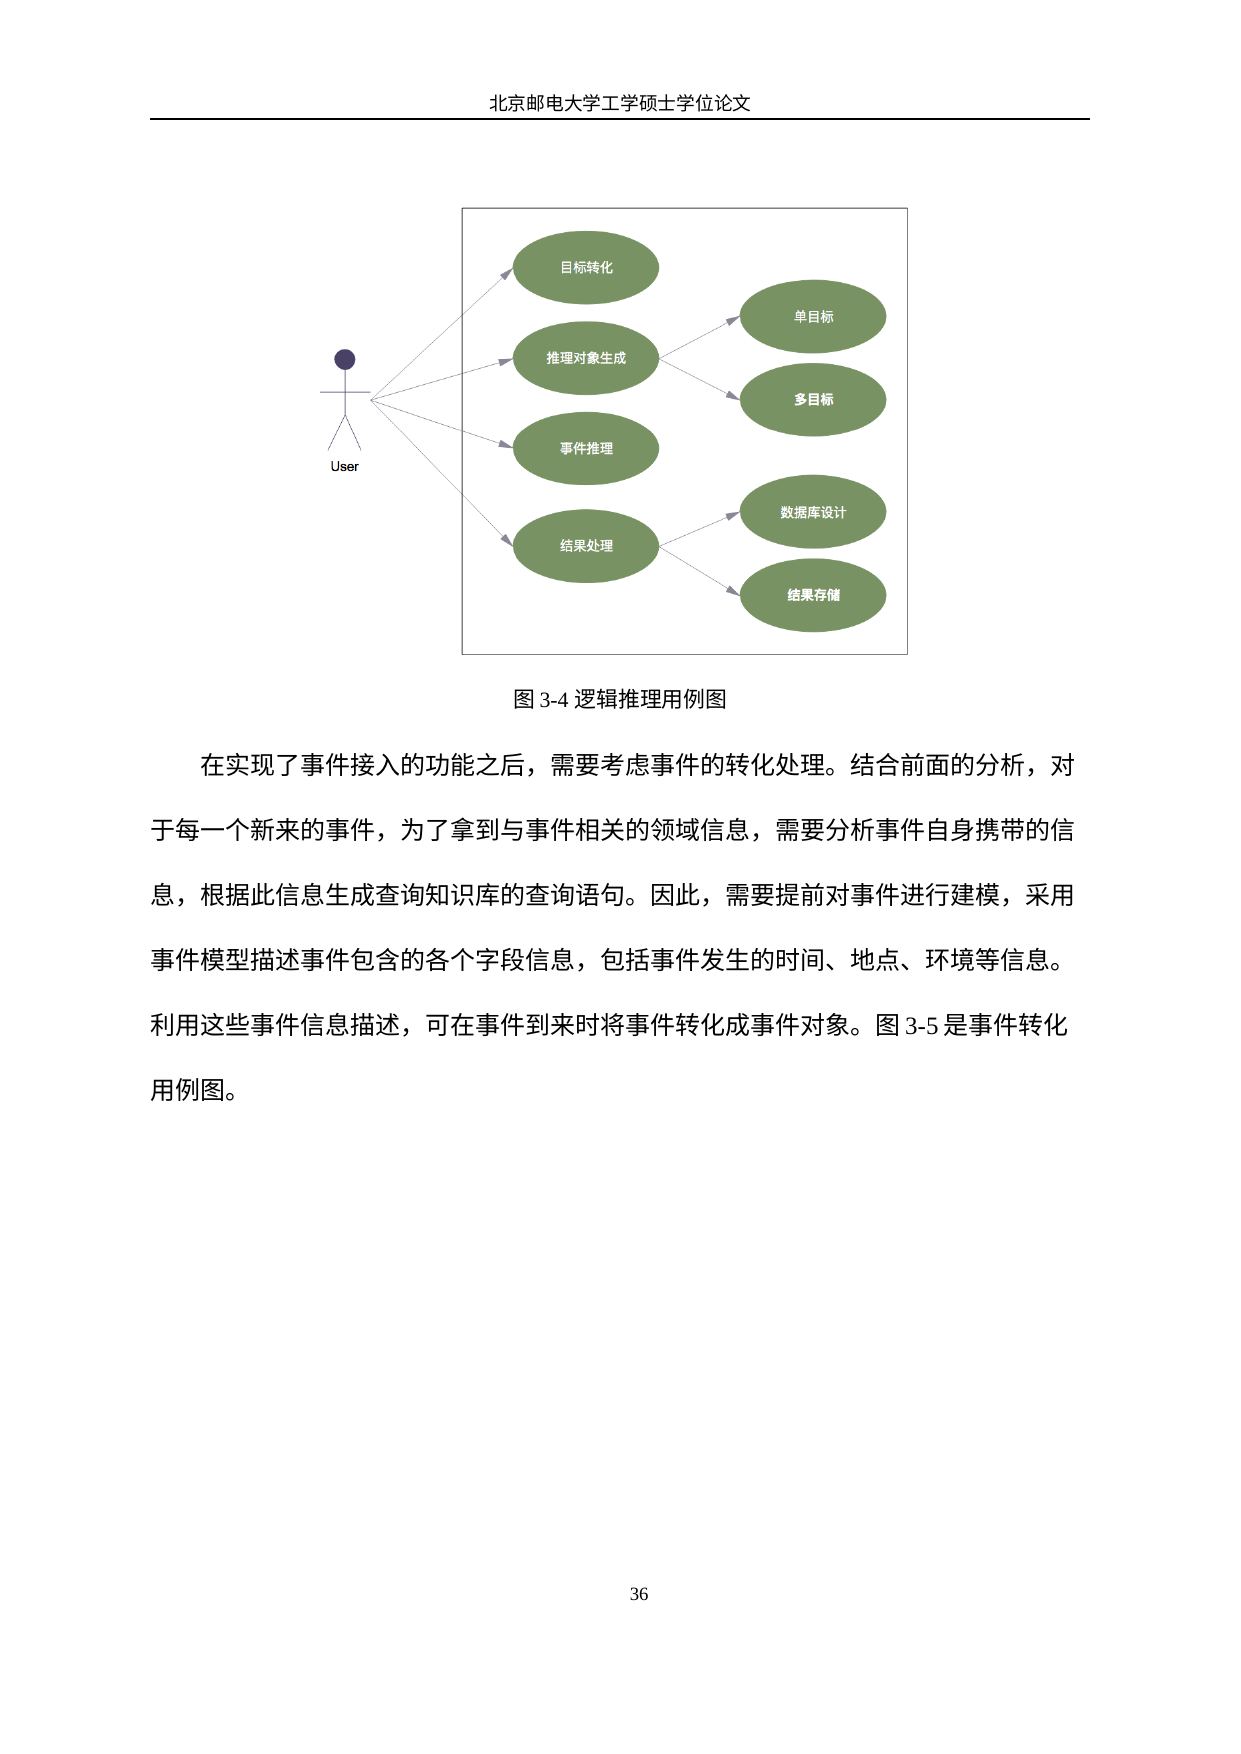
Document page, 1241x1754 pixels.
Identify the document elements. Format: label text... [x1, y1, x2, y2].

picture [311, 194, 929, 668]
text 图3-4 逻辑推理用例图 [150, 682, 1090, 714]
text 在实现了事件接入的功能之后，需要考虑事件的转化处理。结合前面的分析，对于每一个新来的事件，为了拿到与事件相关的领域信息，需要分析事件自身携带的信息，根据此信息生成查询知识库的查询语句。因此，需要提前对事件进行建模，采用事件模型描述事件包含的各个字段信息，包括事件发生的时间、地点、环境等信息。利用这些事件信息描述，可在事件到来时将事件转化成事件对象。图3-5是事件转化用例图。 [150, 731, 1090, 1121]
